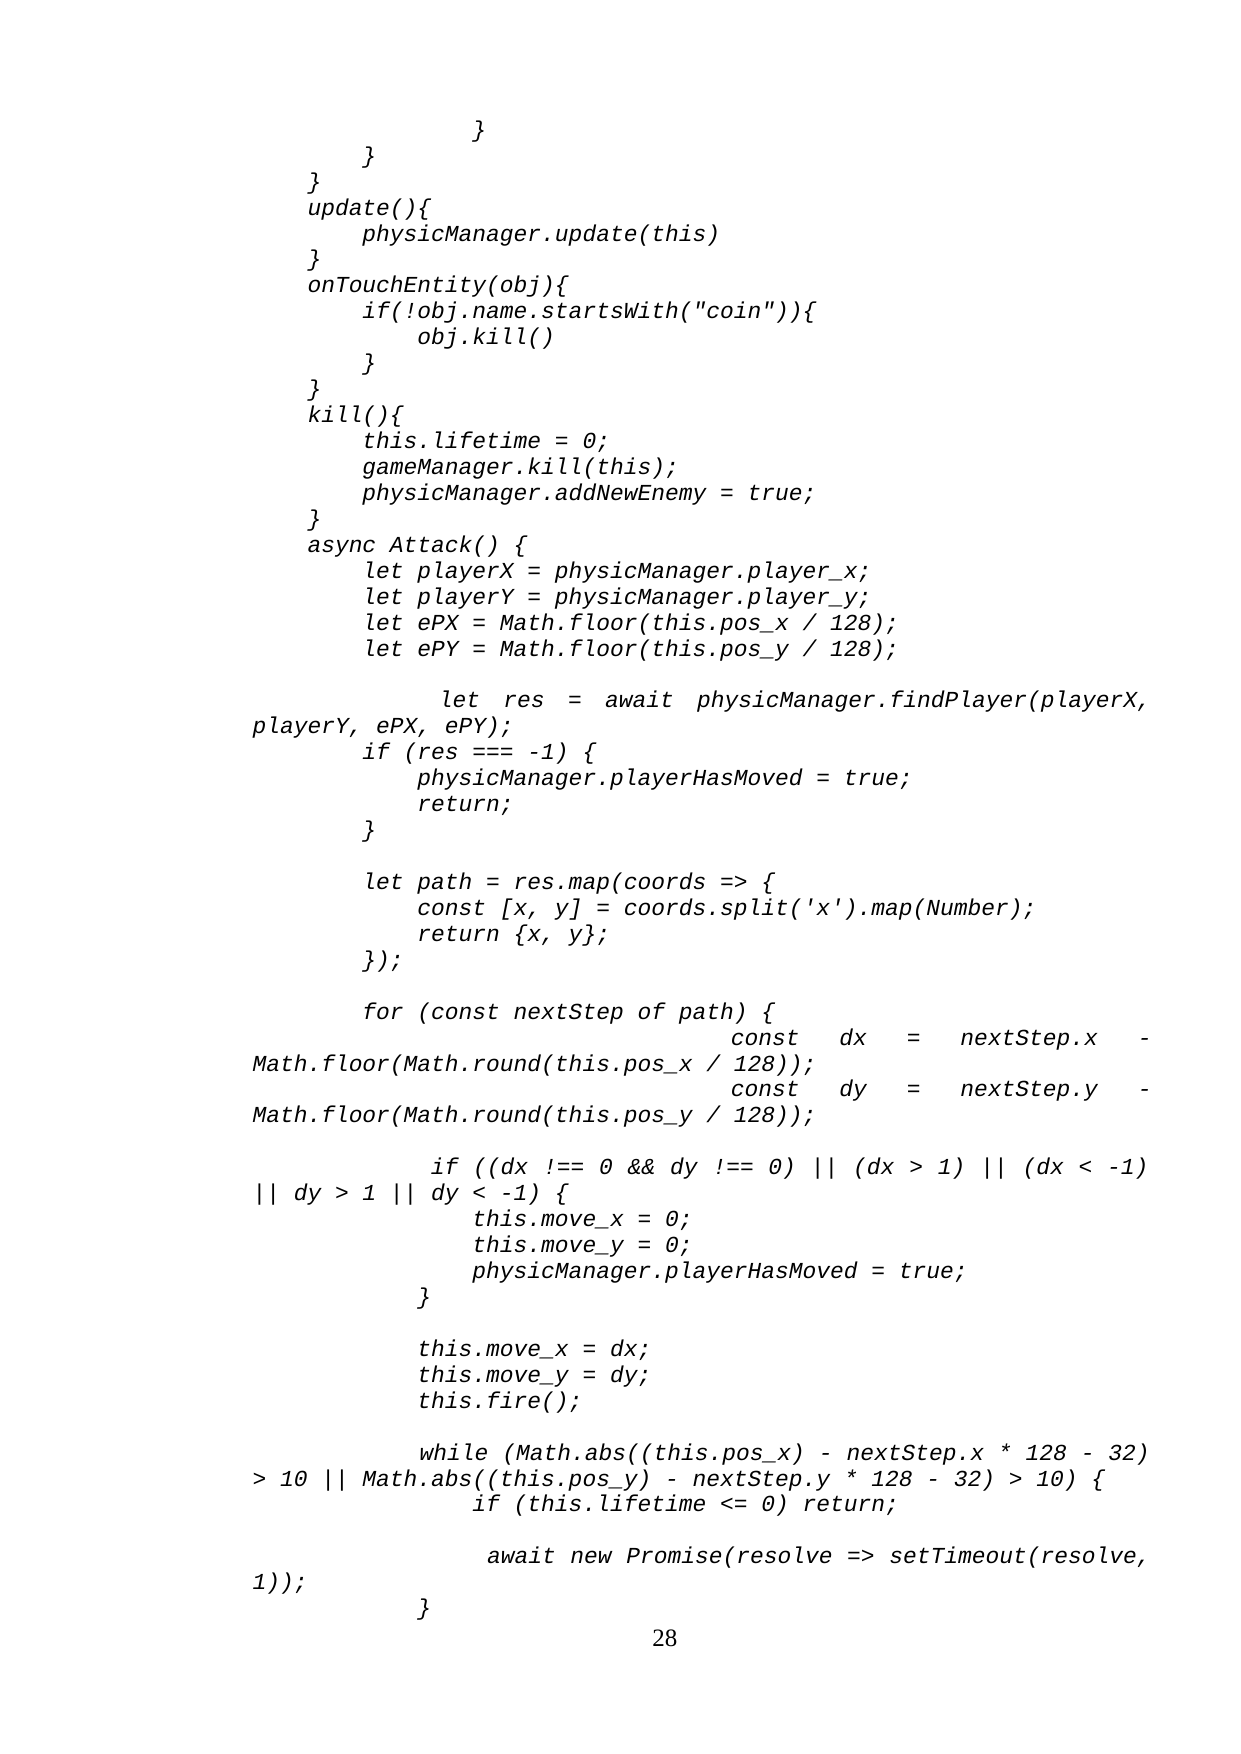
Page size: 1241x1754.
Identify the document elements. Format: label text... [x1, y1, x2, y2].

list this.move_y = 0; [252, 1233, 1152, 1259]
list if (res === -1) { [252, 741, 1152, 767]
list return; [252, 792, 1152, 818]
list } [252, 144, 1152, 170]
list kill(){ [252, 403, 1152, 429]
list async Attack() { [252, 533, 1152, 559]
list await new Promise(resolve => setTimeout(resolve, 1)); [252, 1545, 1152, 1597]
list let playerX = physicManager.player_x; [252, 559, 1152, 585]
list for (const nextStep of path) { [252, 1000, 1152, 1026]
list let ePX = Math.floor(this.pos_x / 128); [252, 611, 1152, 637]
list let path = res.map(coords => { [252, 870, 1152, 896]
list }); [252, 948, 1152, 974]
list this.move_x = dx; [252, 1337, 1152, 1363]
list } [252, 818, 1152, 844]
list } [252, 1597, 1152, 1622]
list gameManager.kill(this); [252, 455, 1152, 481]
list physicManager.playerHasMoved = true; [252, 1259, 1152, 1285]
list this.lifetime = 0; [252, 429, 1152, 455]
list let playerY = physicManager.player_y; [252, 585, 1152, 611]
list while (Math.abs((this.pos_x) - nextStep.x * 128 - 32) > 10 || Math.abs((this.pos_y) - nextStep.y * 128 - 32) > 10) { [252, 1441, 1152, 1493]
list return {x, y}; [252, 922, 1152, 948]
list physicManager.playerHasMoved = true; [252, 767, 1152, 792]
list physicManager.update(this) [252, 222, 1152, 248]
list } [252, 377, 1152, 403]
list let res = await physicManager.findPlayer(playerX, playerY, ePX, ePY); [252, 689, 1152, 741]
list } [252, 507, 1152, 533]
list const [x, y] = coords.split('x').map(Number); [252, 896, 1152, 922]
list } [252, 170, 1152, 196]
list if(!obj.name.startsWith("coin")){ [252, 300, 1152, 326]
list update(){ [252, 196, 1152, 222]
list } [252, 248, 1152, 274]
list let ePY = Math.floor(this.pos_y / 128); [252, 637, 1152, 663]
list this.fire(); [252, 1389, 1152, 1415]
list } [252, 352, 1152, 377]
list obj.kill() [252, 326, 1152, 352]
list if (this.lifetime <= 0) return; [252, 1493, 1152, 1519]
list } [252, 1285, 1152, 1311]
list const dx = nextStep.x - Math.floor(Math.round(this.pos_x / 128)); [252, 1026, 1152, 1078]
list this.move_x = 0; [252, 1207, 1152, 1233]
list physicManager.addNewEnemy = true; [252, 481, 1152, 507]
list onTouchEntity(obj){ [252, 274, 1152, 300]
list this.move_y = dy; [252, 1363, 1152, 1389]
list if ((dx !== 0 && dy !== 0) || (dx > 1) || (dx < -1) || dy > 1 || dy < -1) { [252, 1156, 1152, 1207]
list } [252, 118, 1152, 144]
list const dy = nextStep.y - Math.floor(Math.round(this.pos_y / 128)); [252, 1078, 1152, 1130]
